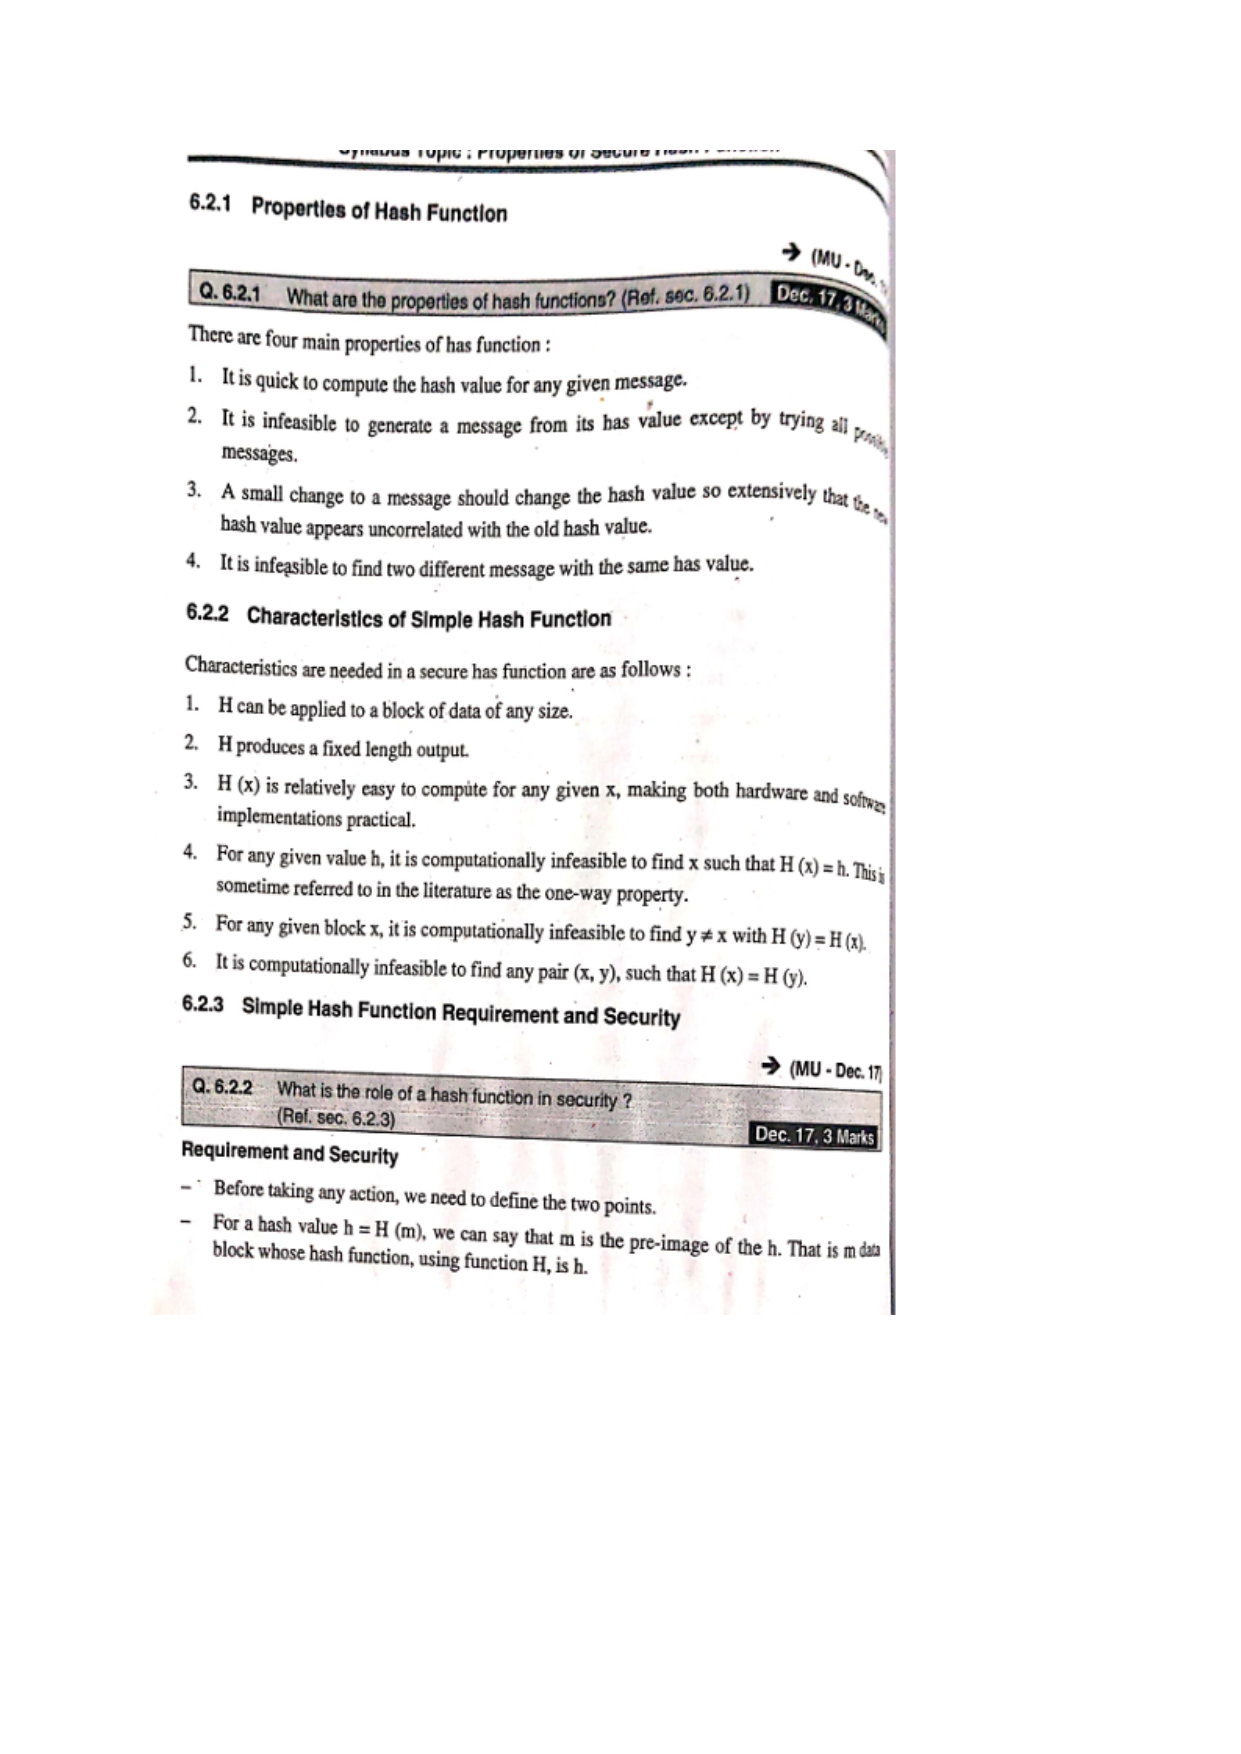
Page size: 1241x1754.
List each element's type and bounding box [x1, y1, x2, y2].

picture [150, 150, 913, 1315]
